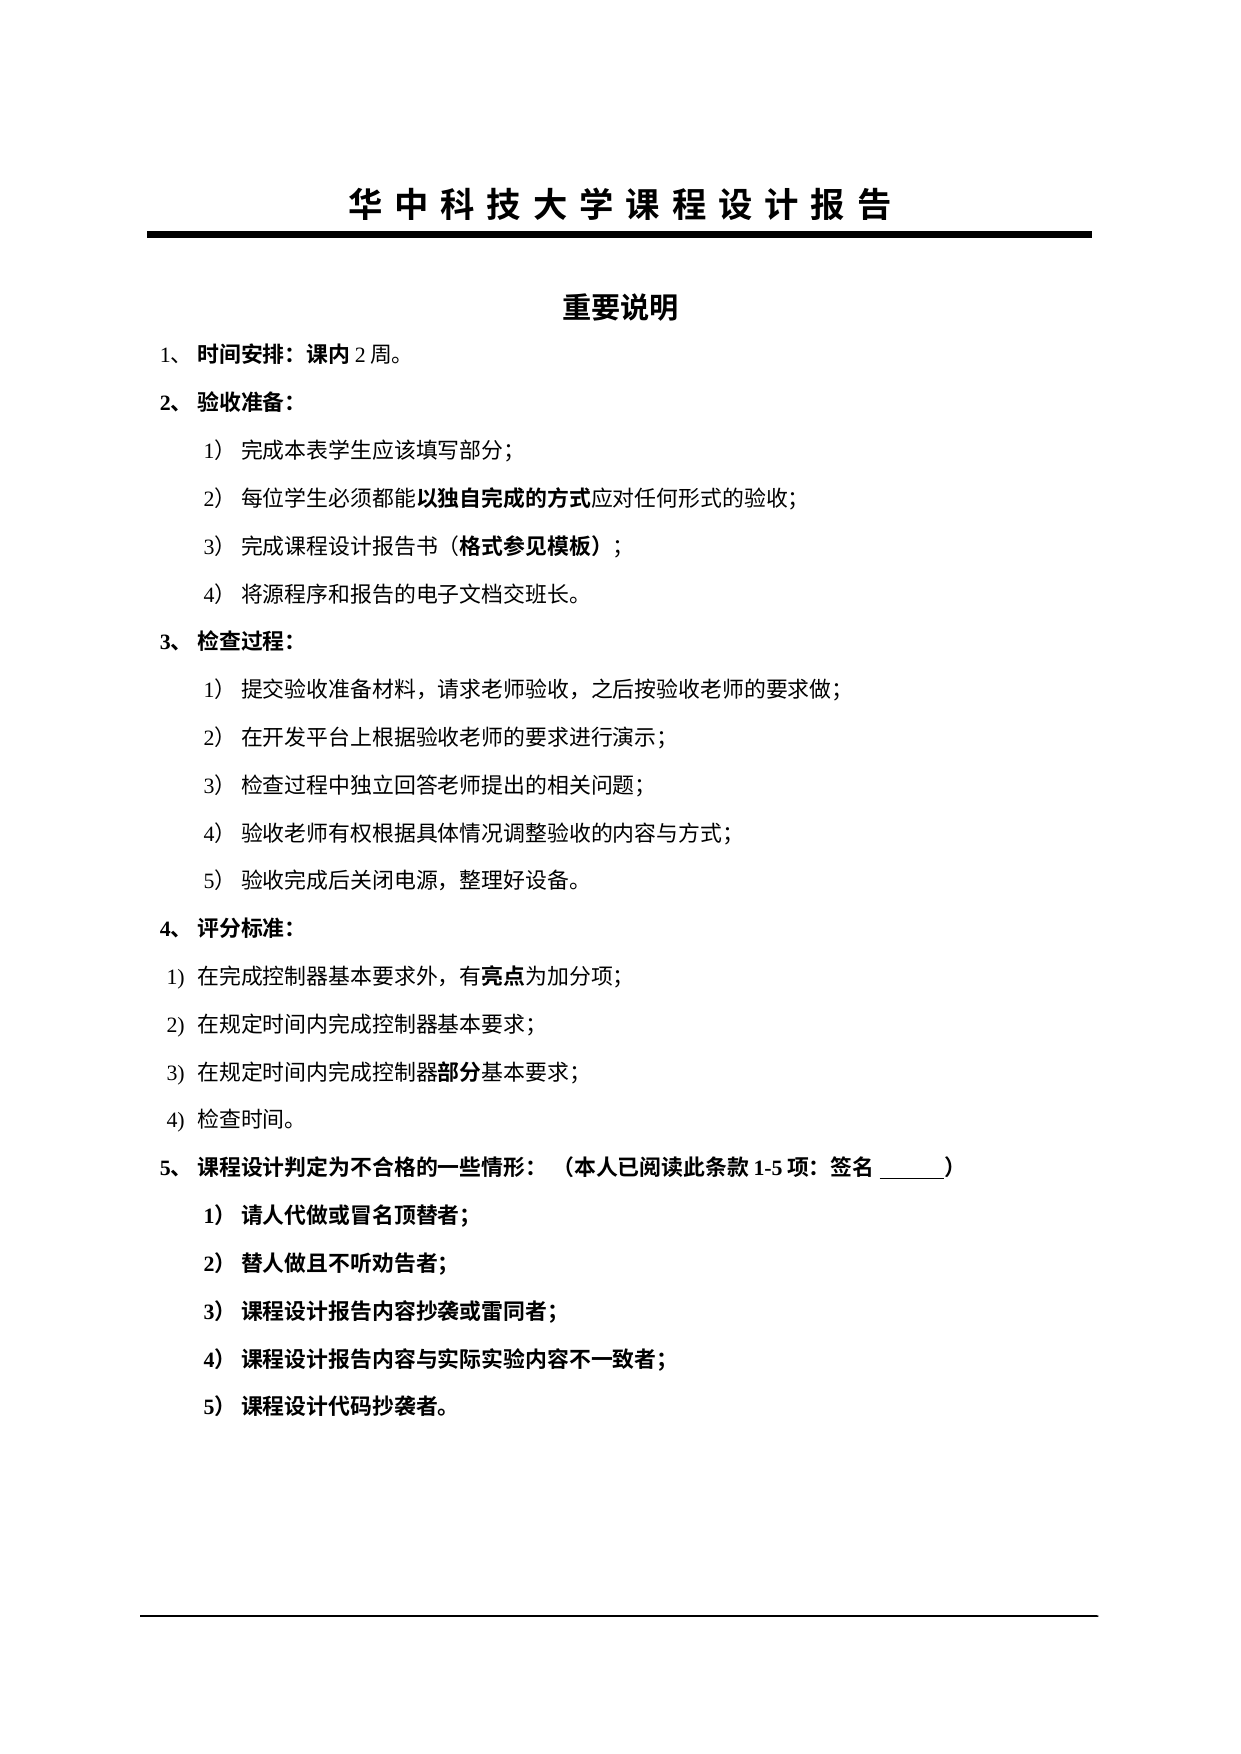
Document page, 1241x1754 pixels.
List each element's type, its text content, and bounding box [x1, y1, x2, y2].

list 时间安排：课内2周。 [159, 329, 1081, 377]
list 评分标准： [159, 903, 1081, 951]
list 请人代做或冒名顶替者； [203, 1190, 1081, 1238]
list 将源程序和报告的电子文档交班长。 [203, 568, 1081, 616]
list 验收完成后关闭电源，整理好设备。 [203, 855, 1081, 903]
list 在完成控制器基本要求外，有亮点为加分项； [159, 951, 1081, 999]
list 课程设计代码抄袭者。 [203, 1381, 1081, 1429]
list 检查过程中独立回答老师提出的相关问题； [203, 760, 1081, 808]
list 检查过程： [159, 616, 1081, 664]
text 重要说明 [159, 282, 1081, 329]
list 课程设计报告内容与实际实验内容不一致者； [203, 1333, 1081, 1381]
list 完成课程设计报告书（格式参见模板）； [203, 521, 1081, 568]
list 检查时间。 [159, 1094, 1081, 1142]
list 验收准备： [159, 377, 1081, 425]
list 在规定时间内完成控制器部分基本要求； [159, 1047, 1081, 1094]
list 验收老师有权根据具体情况调整验收的内容与方式； [203, 808, 1081, 855]
list 每位学生必须都能以独自完成的方式应对任何形式的验收； [203, 473, 1081, 521]
list 完成本表学生应该填写部分； [203, 425, 1081, 473]
list 课程设计报告内容抄袭或雷同者； [203, 1286, 1081, 1333]
list 替人做且不听劝告者； [203, 1238, 1081, 1286]
list 提交验收准备材料，请求老师验收，之后按验收老师的要求做； [203, 664, 1081, 712]
list 课程设计判定为不合格的一些情形： （本人已阅读此条款1-5项：签名 ） [159, 1142, 1081, 1190]
list 在开发平台上根据验收老师的要求进行演示； [203, 712, 1081, 760]
list 在规定时间内完成控制器基本要求； [159, 999, 1081, 1047]
